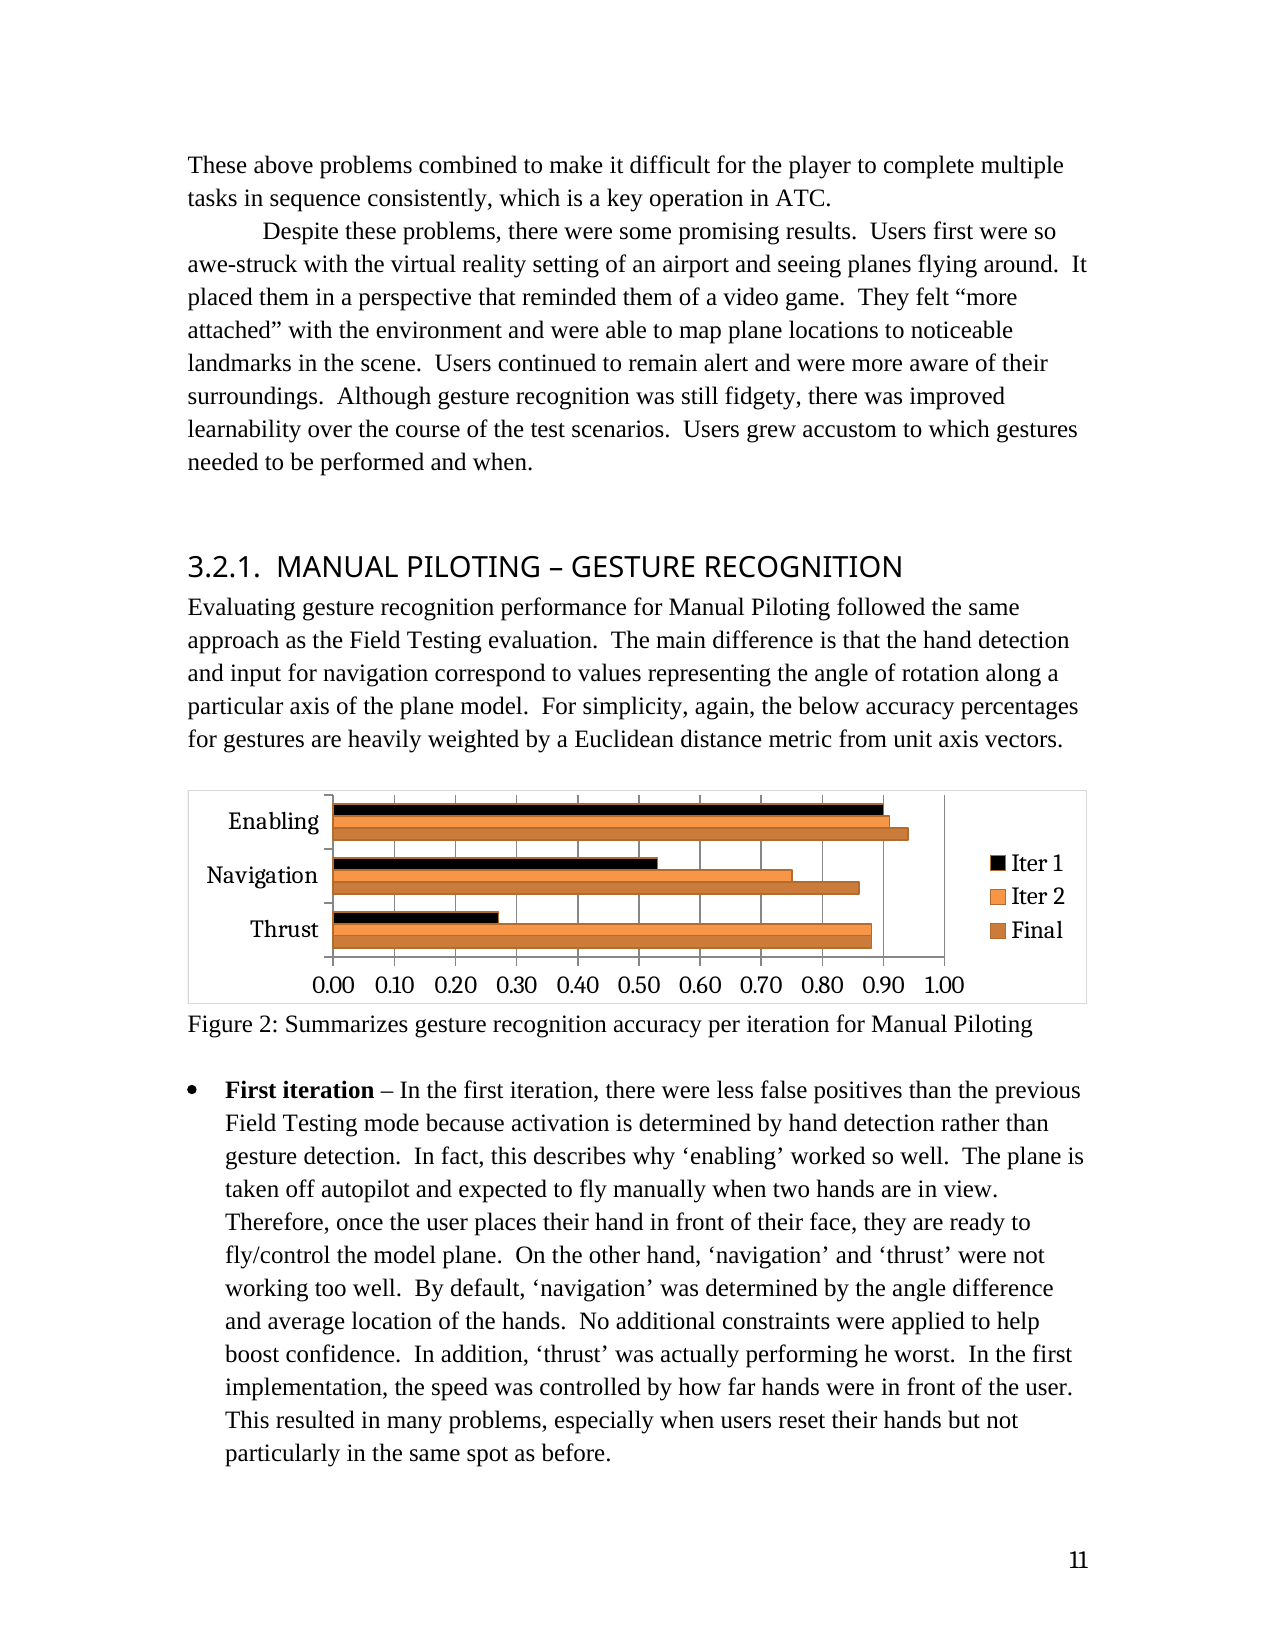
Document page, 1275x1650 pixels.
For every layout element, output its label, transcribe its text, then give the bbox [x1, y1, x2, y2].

text Evaluating gesture recognition performance for Manual Piloting followed the same approach as the Field Testing evaluation. The main difference is that the hand detection and input for navigation correspond to values representing the angle of rotation along a particular axis of the plane model. For simplicity, again, the below accuracy percentages for gestures are heavily weighted by a Euclidean distance metric from unit axis vectors. [187, 592, 1087, 753]
text 3.2.1. Manual piloting – Gesture Recognition [187, 546, 1087, 586]
list First iteration – In the first iteration, there were less false positives than the previous Field Testing mode because activation is determined by hand detection rather than gesture detection. In fact, this describes why ‘enabling’ worked so well. The plane is taken off autopilot and expected to fly manually when two hands are in view. Therefore, once the user places their hand in front of their face, they are ready to fly/control the model plane. On the other hand, ‘navigation’ and ‘thrust’ were not working too well. By default, ‘navigation’ was determined by the angle difference and average location of the hands. No additional constraints were applied to help boost confidence. In addition, ‘thrust’ was actually performing he worst. In the first implementation, the speed was controlled by how far hands were in front of the user. This resulted in many problems, especially when users reset their hands but not particularly in the same spot as before. [187, 1075, 1087, 1467]
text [187, 150, 1087, 212]
text Despite these problems, there were some promising results. Users first were so awe-struck with the virtual reality setting of an airport and seeing planes flying around. It placed them in a perspective that reminded them of a video game. They felt “more attached” with the environment and were able to map plane locations to noticeable landmarks in the scene. Users continued to remain alert and were more aware of their surroundings. Although gesture recognition was still fidgety, there was improved learnability over the course of the test scenarios. Users grew accustom to which gestures needed to be performed and when. [187, 216, 1087, 476]
text Figure 2: Summarizes gesture recognition accuracy per iteration for Manual Piloting [187, 1009, 1087, 1038]
